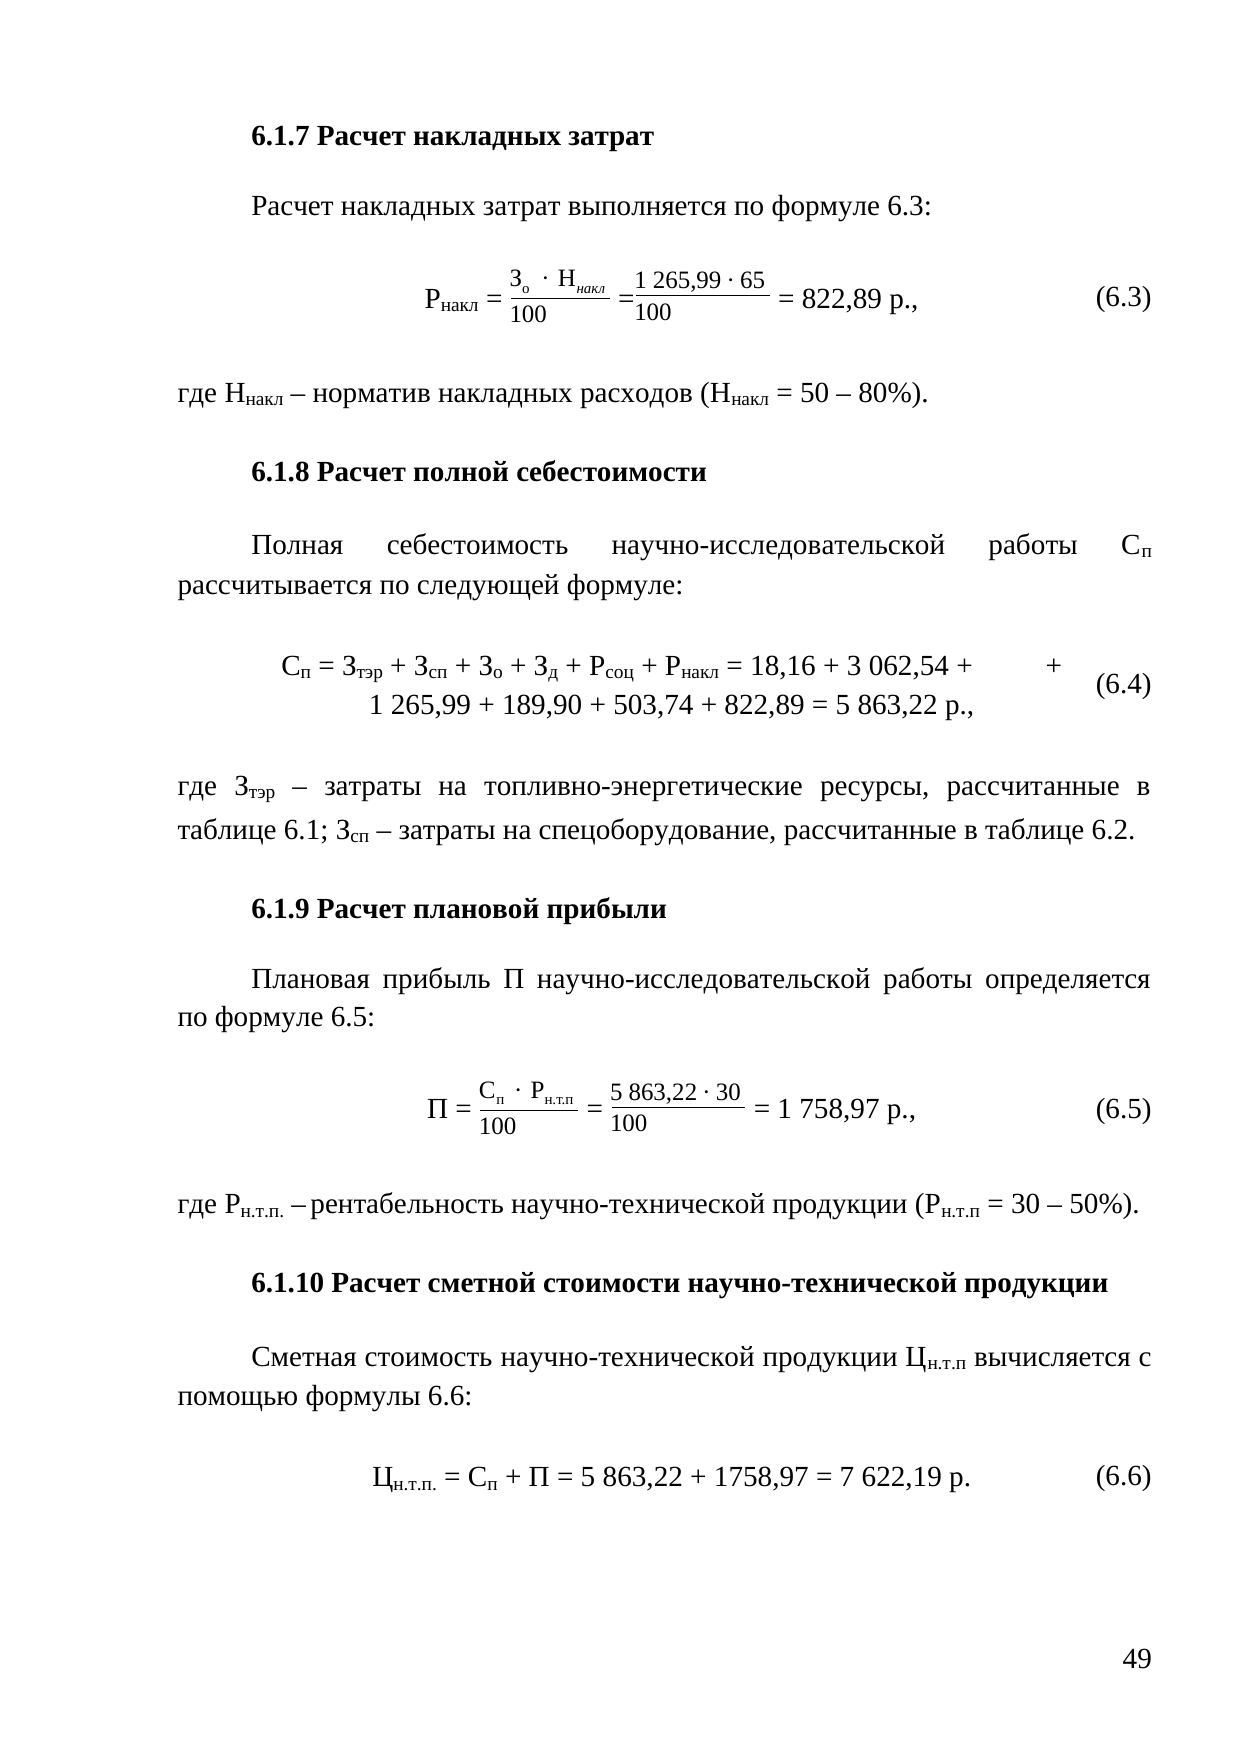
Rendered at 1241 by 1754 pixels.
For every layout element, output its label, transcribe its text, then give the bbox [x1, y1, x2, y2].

subtitle Расчет накладных затрат [251, 118, 1152, 152]
text где Рн.т.п. – рентабельность научно-технической продукции (Рн.т.п = 30 – 50%). [177, 1183, 1152, 1221]
text Сметная стоимость научно-технической продукции Цн.т.п вычисляется с помощью формулы 6.6: [177, 1335, 1152, 1412]
table_header Цн.т.п. = Сп + П = 5 863,22 + 1758,97 = 7 622,19 р. [177, 1456, 1084, 1499]
subtitle Расчет плановой прибыли [251, 891, 1152, 925]
subtitle Расчет сметной стоимости научно-технической продукции [251, 1265, 1152, 1299]
table_header Сп = Зтэр + Зсп + Зо + Зд + Рсоц + Рнакл = 18,16 + 3 062,54 + + 1 265,99 + 189,90 + 503,74 + 822,89 = 5 863,22 р., [177, 644, 1084, 726]
subtitle Расчет полной себестоимости [251, 454, 1152, 487]
table_header (6.5) [1084, 1077, 1163, 1144]
table_header Рнакл = = = 822,89 р., [177, 265, 1084, 333]
text Полная себестоимость научно-исследовательской работы Сп рассчитывается по следующей формуле: [177, 524, 1152, 601]
table_header (6.3) [1084, 265, 1163, 333]
table_header П = = = 1 758,97 р., [177, 1077, 1084, 1144]
text Плановая прибыль П научно-исследовательской работы определяется по формуле 6.5: [177, 961, 1152, 1033]
text где Ннакл – норматив накладных расходов (Ннакл = 50 – 80%). [177, 371, 1152, 409]
text Расчет накладных затрат выполняется по формуле 6.3: [177, 188, 1152, 221]
text где Зтэр – затраты на топливно-энергетические ресурсы, рассчитанные в таблице 6.1; Зсп – затраты на спецоборудование, рассчитанные в таблице 6.2. [177, 764, 1152, 847]
table_header (6.6) [1084, 1456, 1163, 1499]
table_header (6.4) [1084, 644, 1163, 726]
